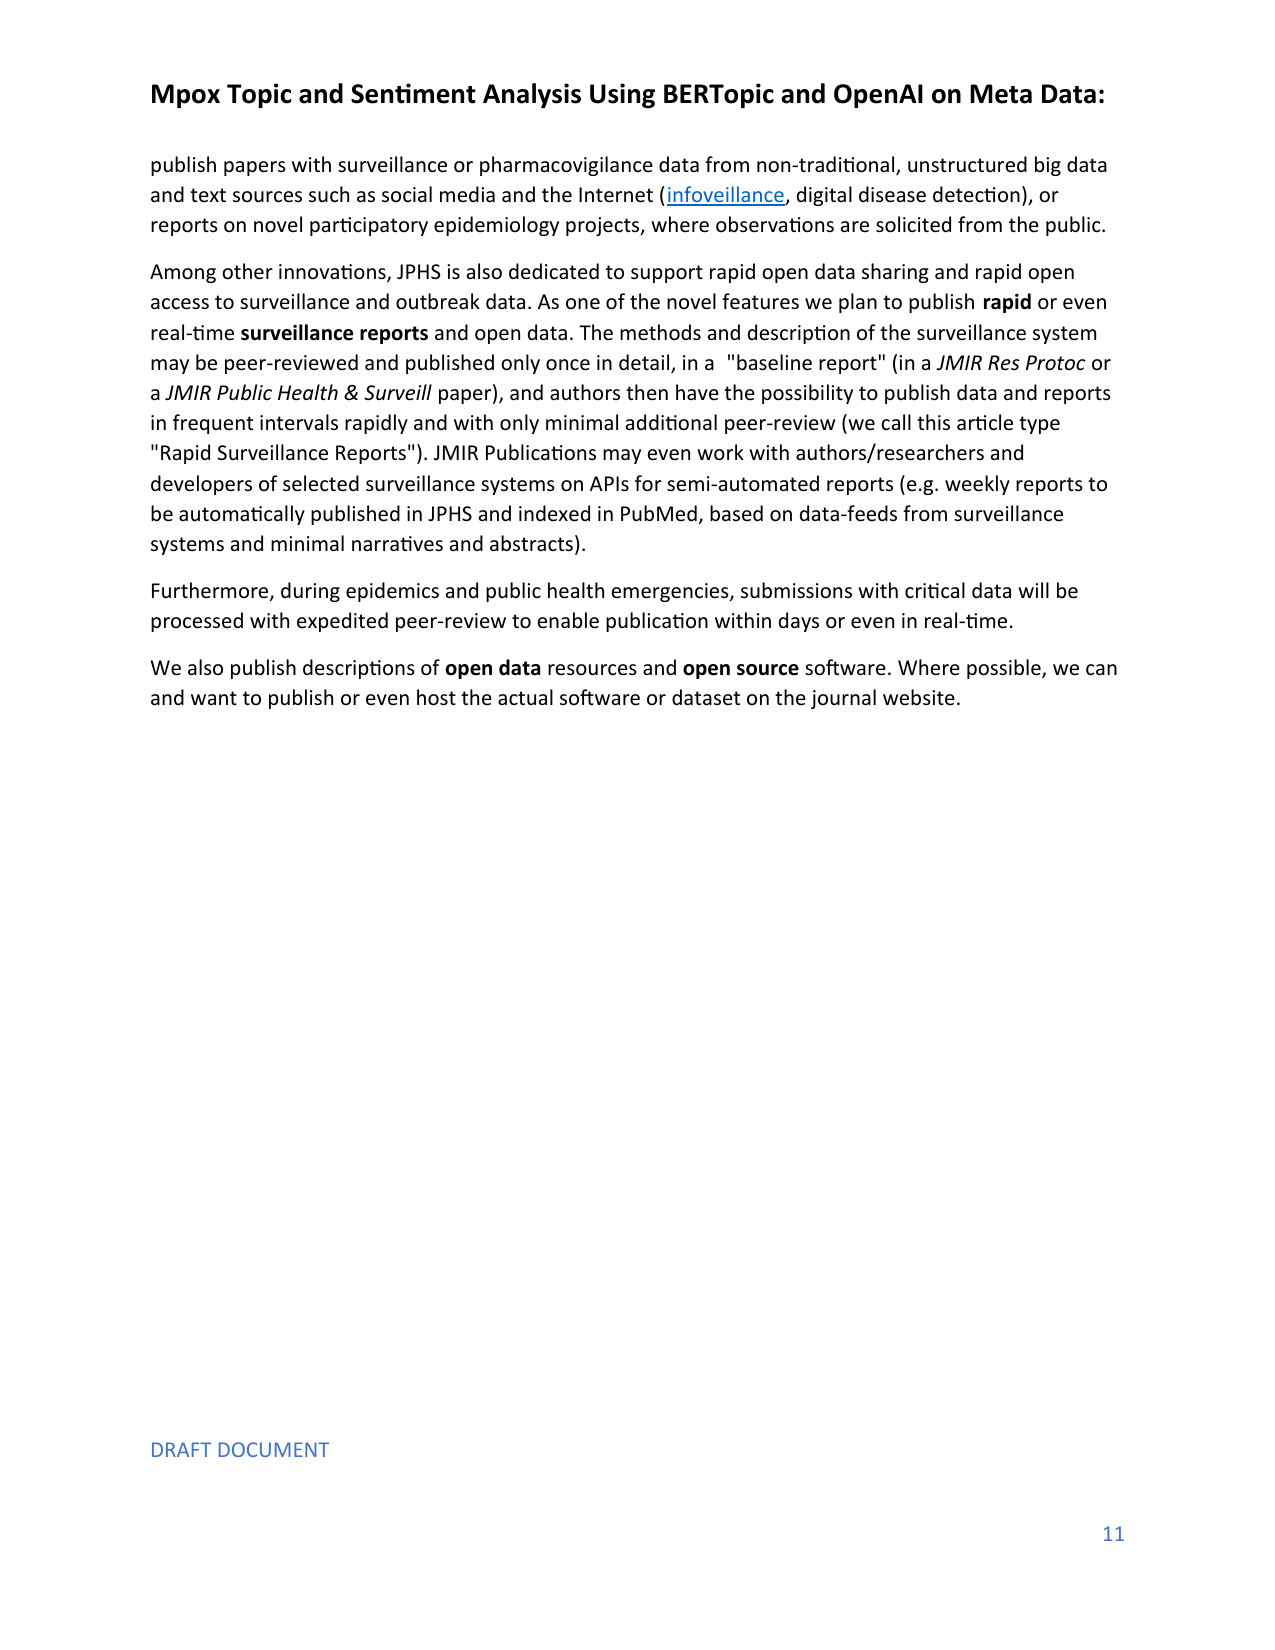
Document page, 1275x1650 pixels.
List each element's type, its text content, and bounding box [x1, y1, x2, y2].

text Furthermore, during epidemics and public health emergencies, submissions with critical data will be processed with expedited peer-review to enable publication within days or even in real-time. [150, 576, 1125, 634]
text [150, 150, 1125, 238]
text We also publish descriptions of open data resources and open source software. Where possible, we can and want to publish or even host the actual software or dataset on the journal website. [150, 653, 1125, 711]
text Among other innovations, JPHS is also dedicated to support rapid open data sharing and rapid open access to surveillance and outbreak data. As one of the novel features we plan to publish rapid or even real-time surveillance reports and open data. The methods and description of the surveillance system may be peer-reviewed and published only once in detail, in a "baseline report" (in a JMIR Res Protoc or a JMIR Public Health & Surveill paper), and authors then have the possibility to publish data and reports in frequent intervals rapidly and with only minimal additional peer-review (we call this article type "Rapid Surveillance Reports"). JMIR Publications may even work with authors/researchers and developers of selected surveillance systems on APIs for semi-automated reports (e.g. weekly reports to be automatically published in JPHS and indexed in PubMed, based on data-feeds from surveillance systems and minimal narratives and abstracts). [150, 257, 1125, 557]
